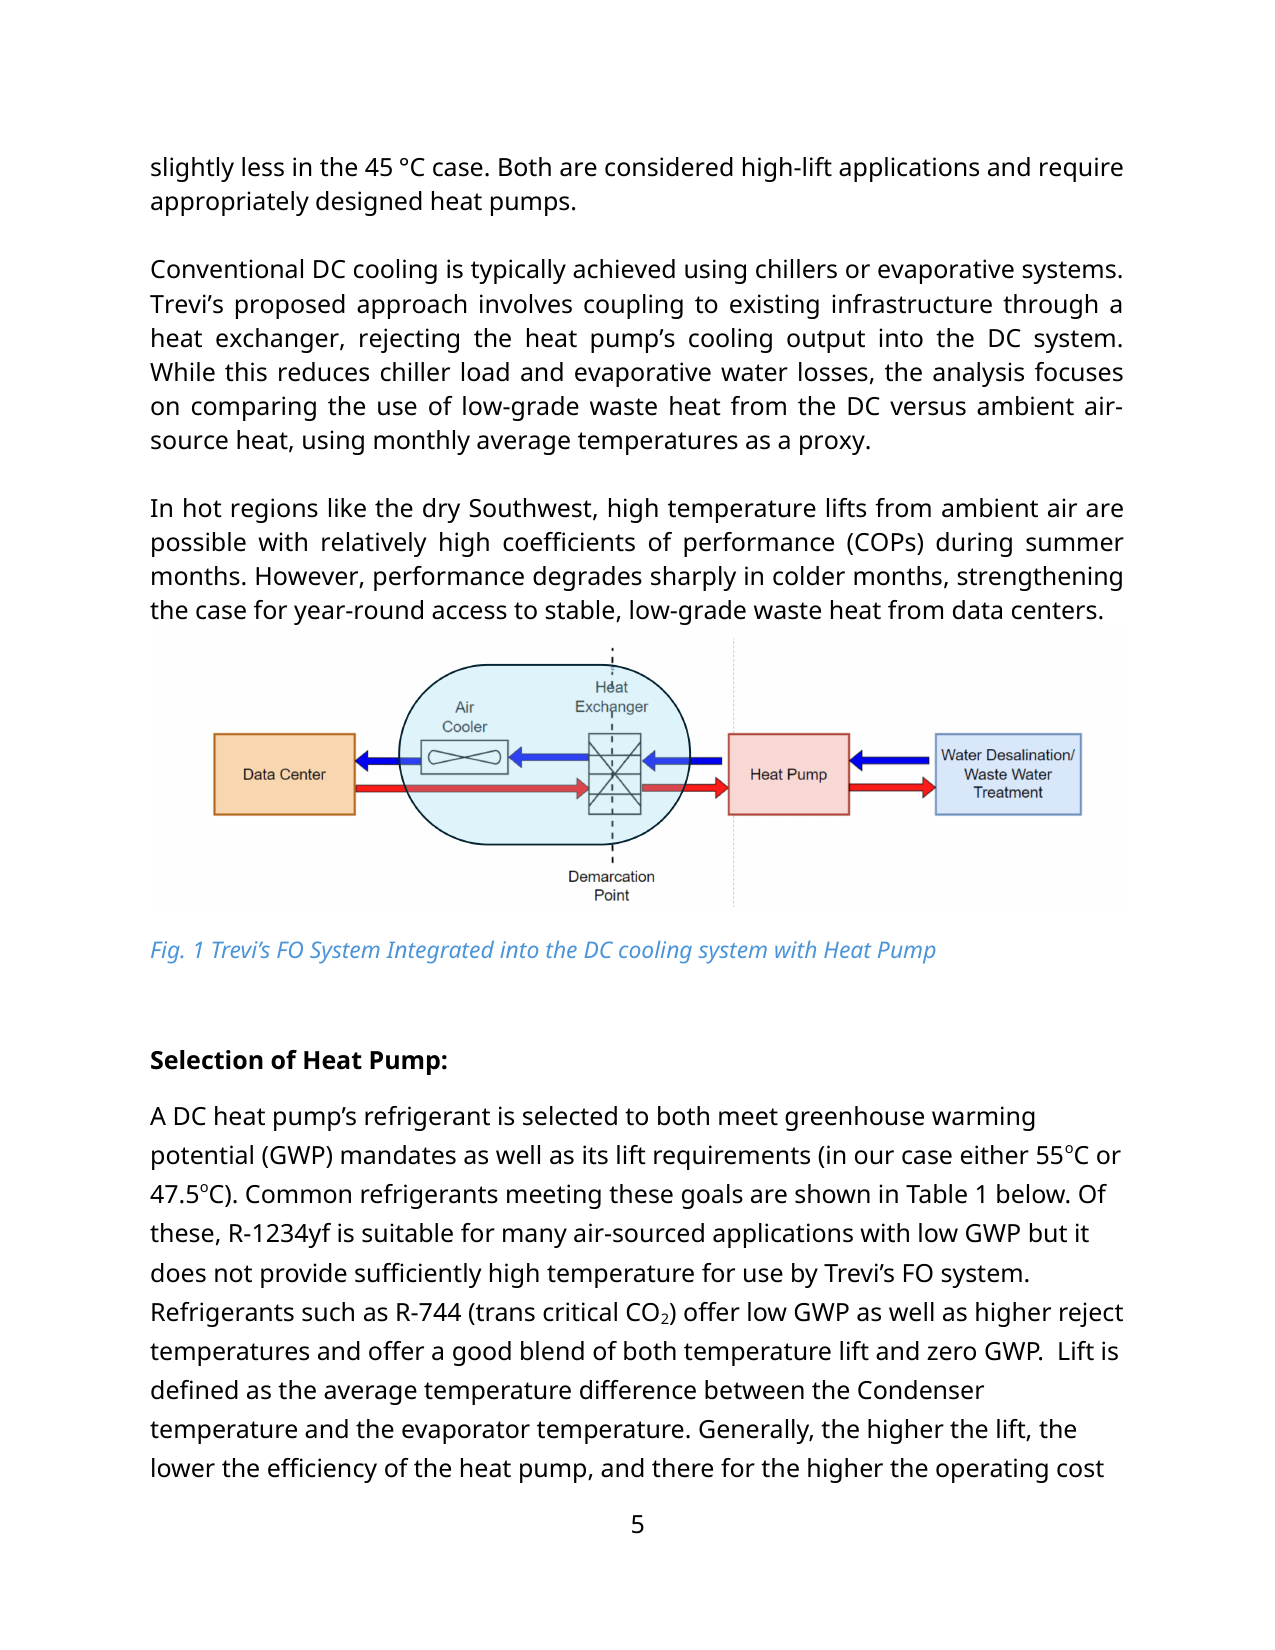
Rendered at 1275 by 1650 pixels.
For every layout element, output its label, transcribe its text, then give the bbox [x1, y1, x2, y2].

picture [150, 626, 1125, 913]
text Selection of Heat Pump: [150, 1043, 1125, 1077]
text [150, 1098, 1125, 1485]
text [150, 150, 1125, 218]
text In hot regions like the dry Southwest, high temperature lifts from ambient air are possible with relatively high coefficients of performance (COPs) during summer months. However, performance degrades sharply in colder months, strengthening the case for year-round access to stable, low-grade waste heat from data centers. [150, 491, 1125, 626]
text Conventional DC cooling is typically achieved using chillers or evaporative systems. Trevi’s proposed approach involves coupling to existing infrastructure through a heat exchanger, rejecting the heat pump’s cooling output into the DC system. While this reduces chiller load and evaporative water losses, the analysis focuses on comparing the use of low-grade waste heat from the DC versus ambient air-source heat, using monthly average temperatures as a proxy. [150, 252, 1125, 457]
text Fig. 1 Trevi’s FO System Integrated into the DC cooling system with Heat Pump [150, 934, 1125, 966]
